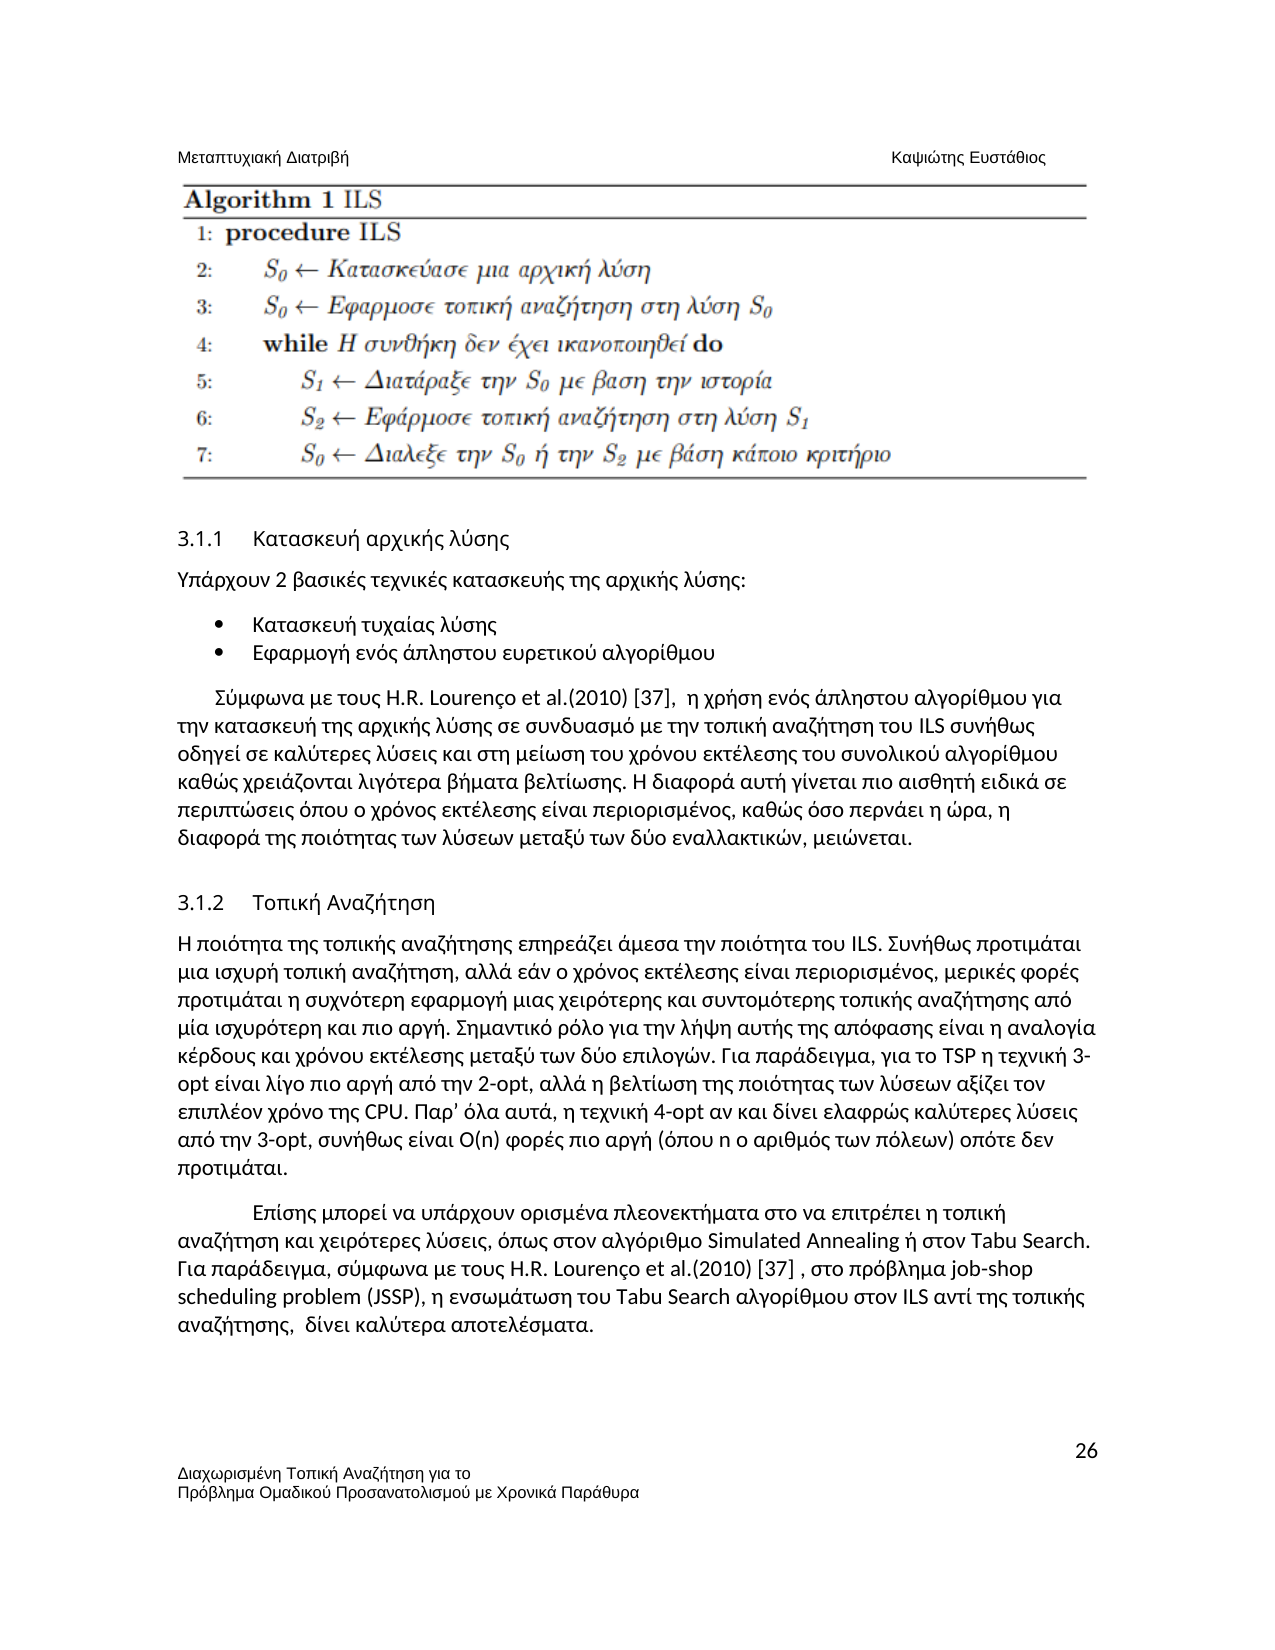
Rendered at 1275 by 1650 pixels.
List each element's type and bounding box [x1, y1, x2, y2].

picture [177, 177, 1098, 487]
